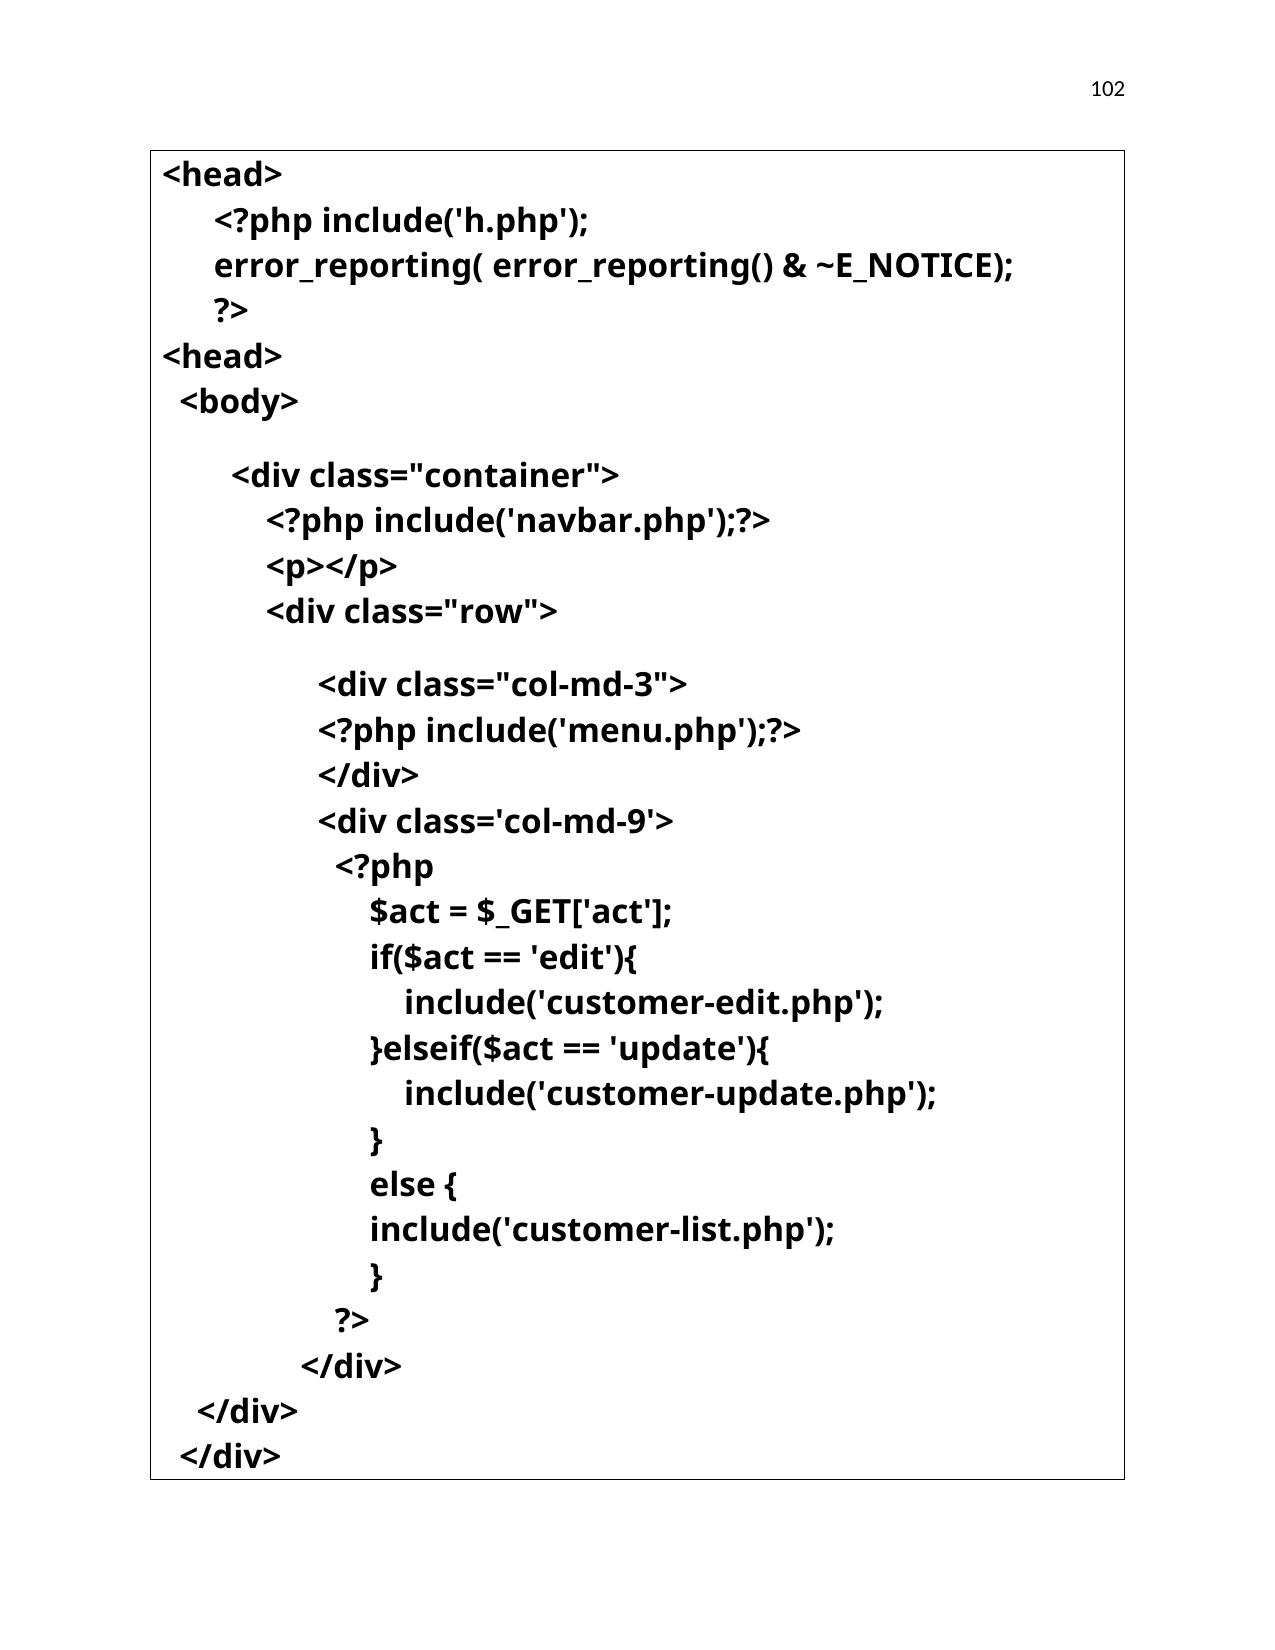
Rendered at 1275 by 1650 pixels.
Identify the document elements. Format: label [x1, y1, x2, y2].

table_header [151, 151, 1124, 1479]
